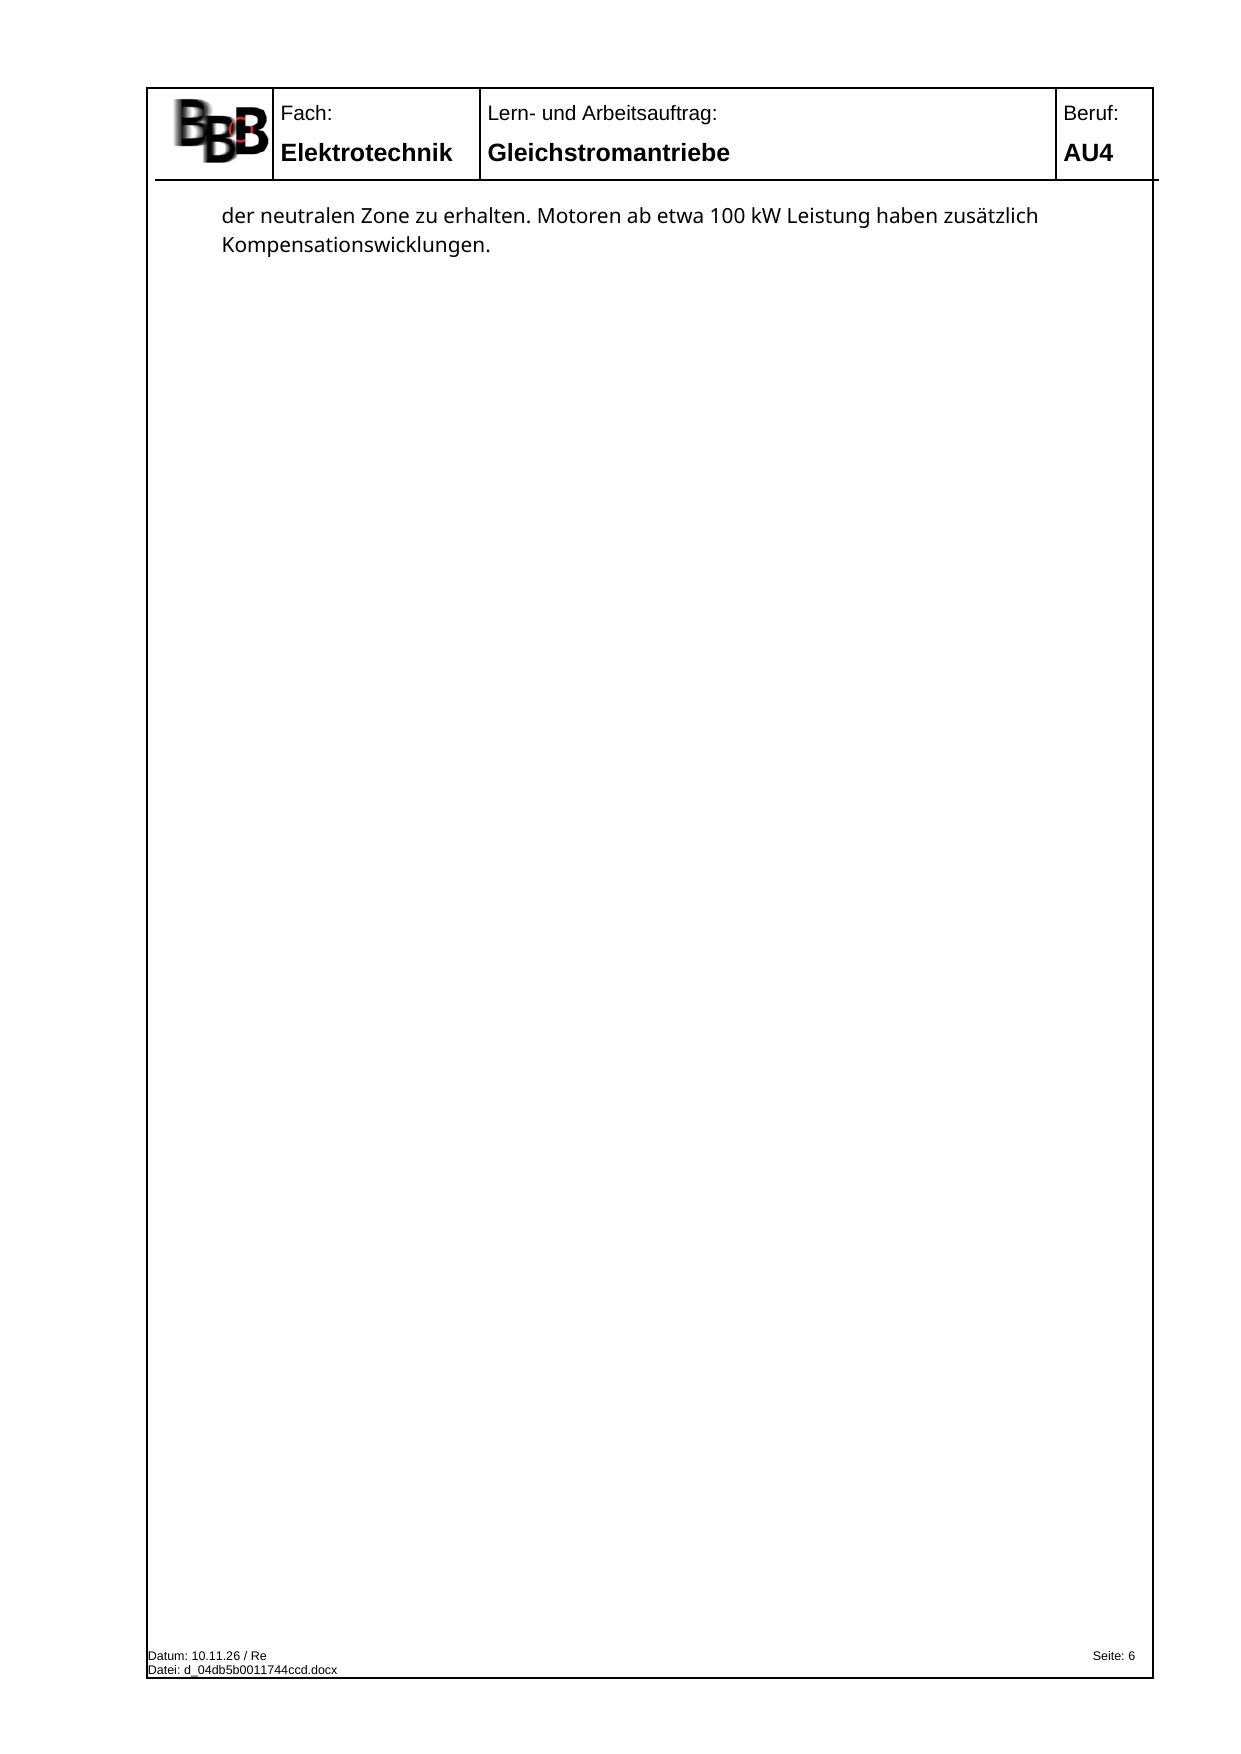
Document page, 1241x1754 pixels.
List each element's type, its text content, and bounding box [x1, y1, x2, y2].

picture [170, 95, 270, 165]
